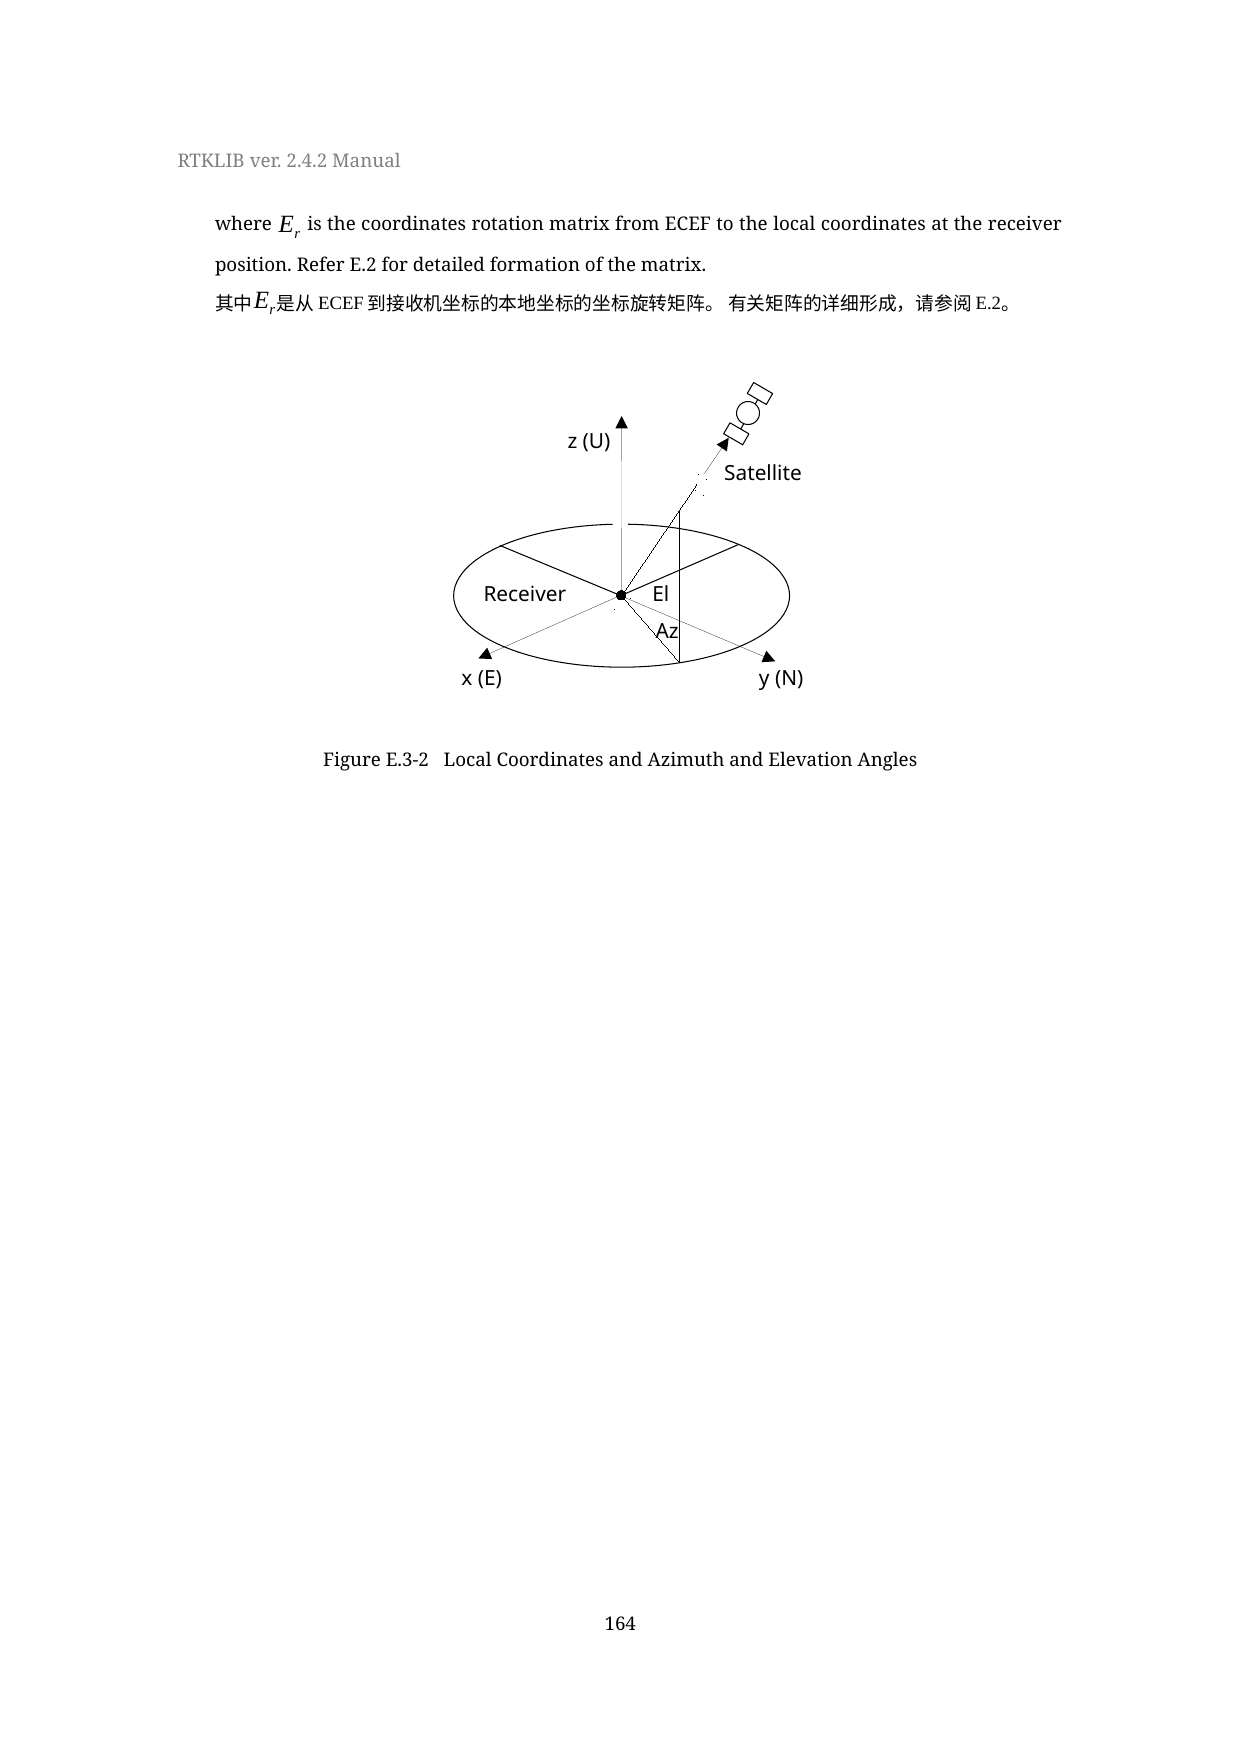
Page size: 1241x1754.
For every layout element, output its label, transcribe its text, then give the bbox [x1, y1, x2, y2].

text where is the coordinates rotation matrix from ECEF to the local coordinates at the receiver position. Refer E.2 for detailed formation of the matrix. [215, 207, 1063, 283]
text Figure E.3-2 Local Coordinates and Azimuth and Elevation Angles [177, 740, 1063, 778]
text 其中是从ECEF到接收机坐标的本地坐标的坐标旋转矩阵。 有关矩阵的详细形成，请参阅E.2。 [215, 283, 1063, 321]
